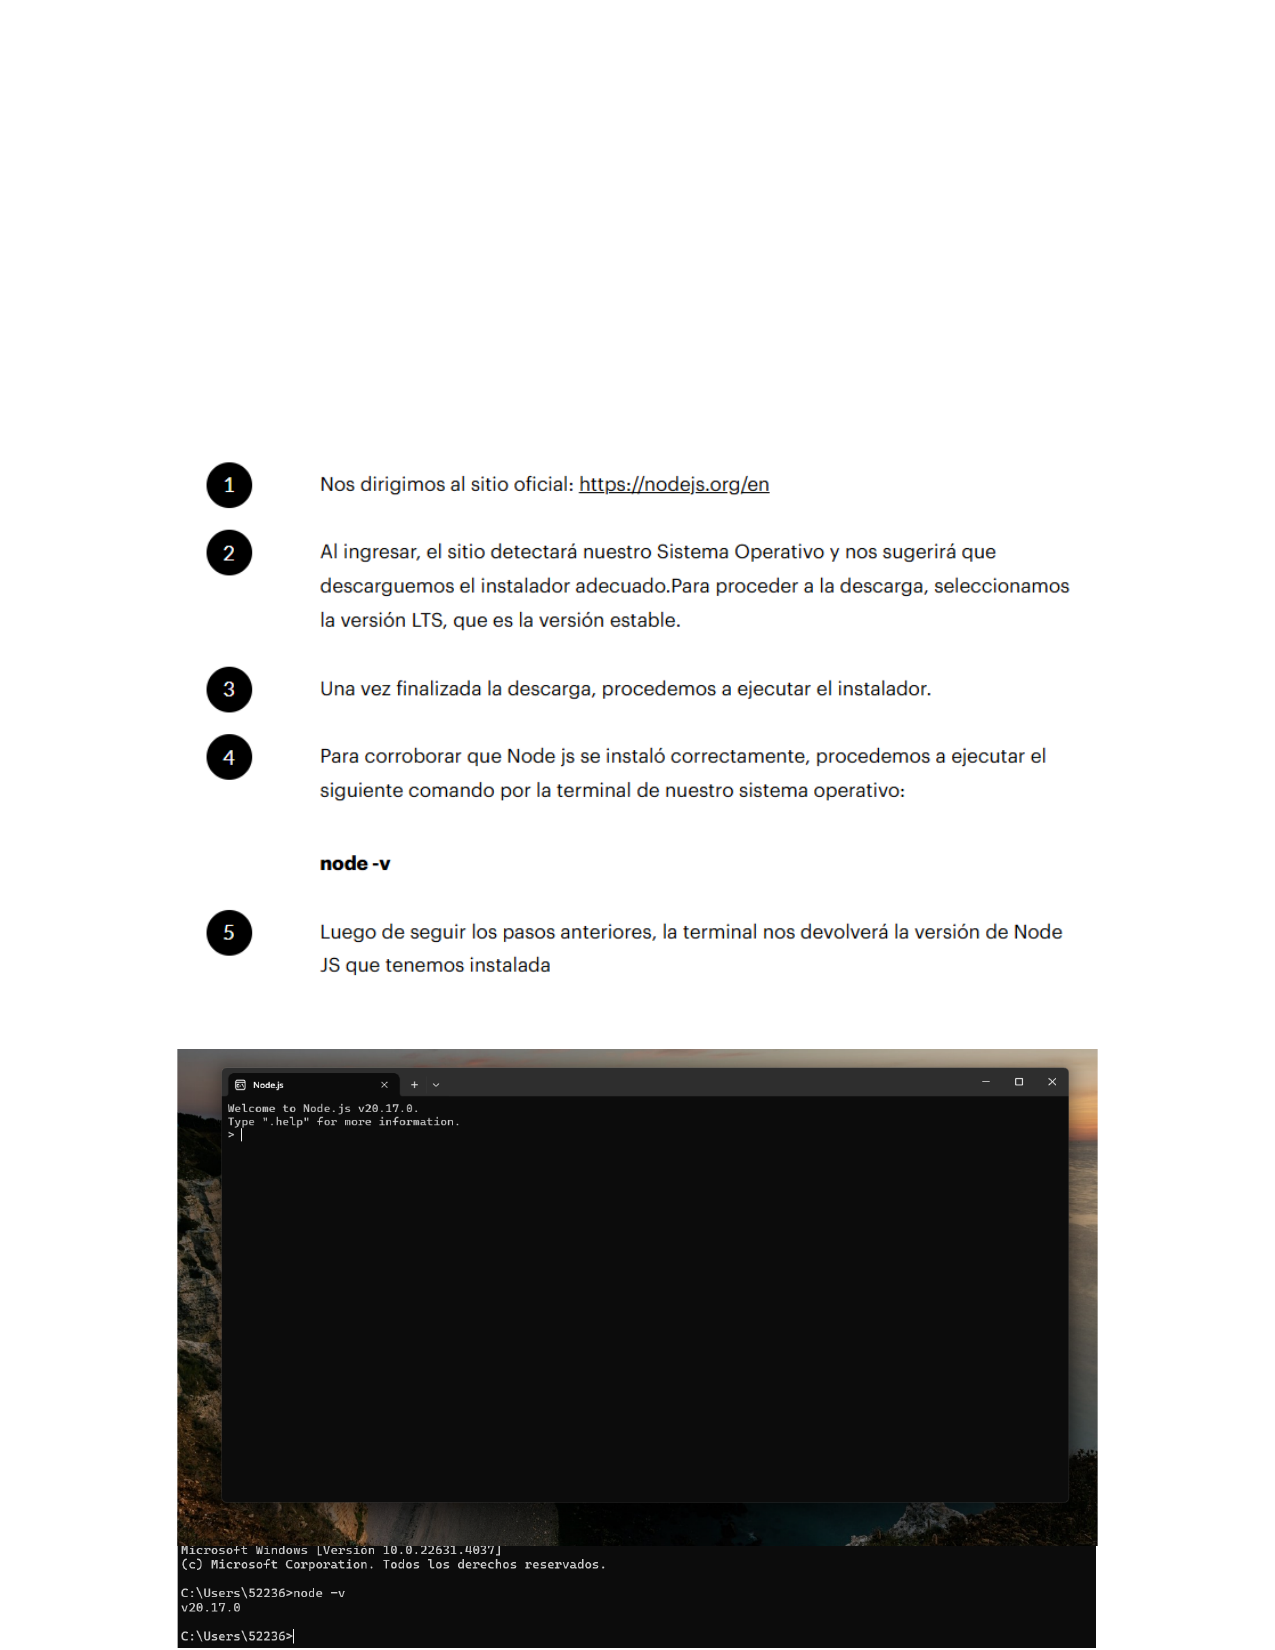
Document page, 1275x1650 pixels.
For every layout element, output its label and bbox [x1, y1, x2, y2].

picture [177, 452, 1098, 998]
picture [177, 1049, 1098, 1647]
